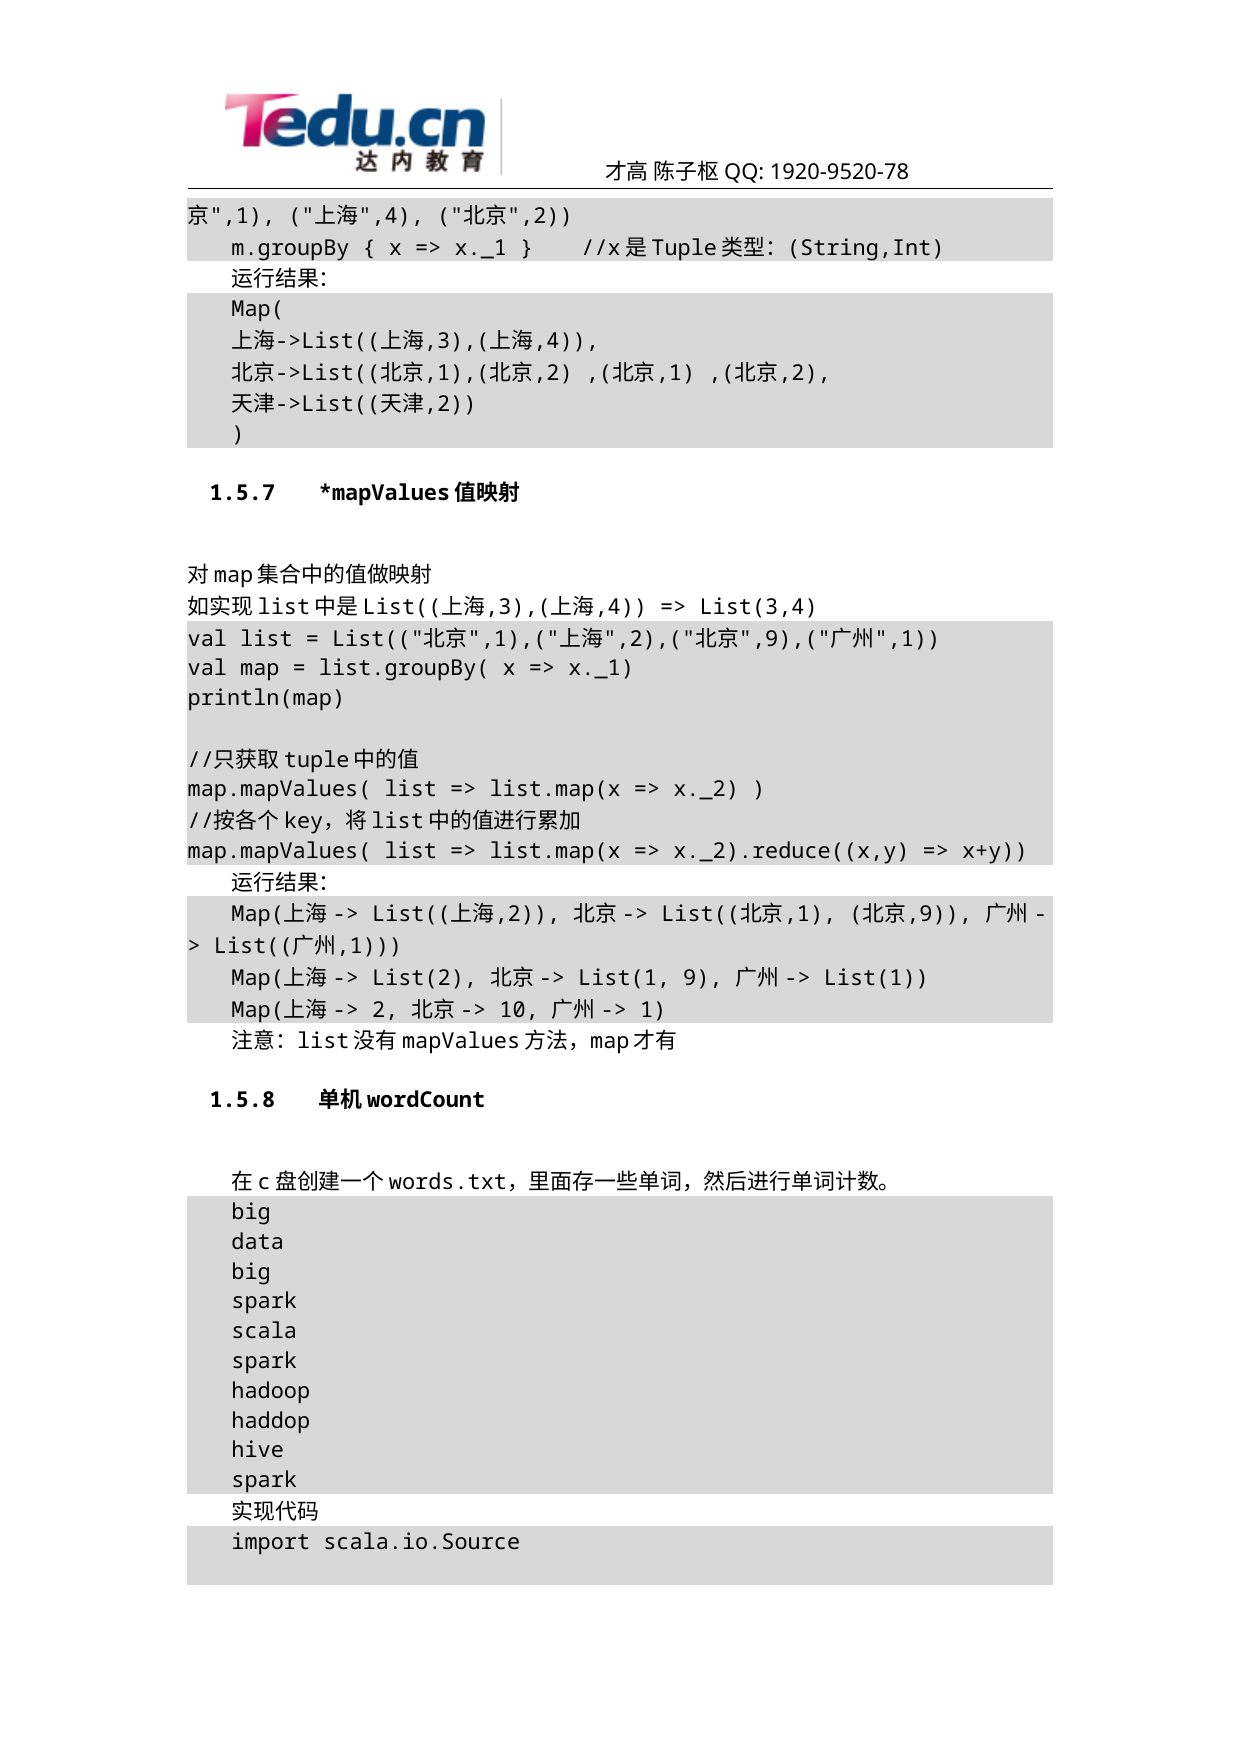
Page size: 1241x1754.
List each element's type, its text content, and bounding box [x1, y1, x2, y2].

text val m = List(("北京",1),("上海",3),("天津",2), ("北京",2), ("北京",1), ("上海",4), ("北京",2)) [187, 198, 1053, 229]
text ) [187, 418, 1053, 448]
text big [187, 1256, 1053, 1286]
text Map(上海 -> 2, 北京 -> 10, 广州 -> 1) [187, 992, 1053, 1023]
text println(map) [187, 682, 1053, 712]
text spark [187, 1286, 1053, 1315]
text spark [187, 1345, 1053, 1375]
picture [225, 88, 507, 180]
text Map(上海 -> List(2), 北京 -> List(1, 9), 广州 -> List(1)) [187, 960, 1053, 992]
text haddop [187, 1405, 1053, 1434]
text Map(上海 -> List((上海,2)), 北京 -> List((北京,1), (北京,9)), 广州 -> List((广州,1))) [187, 896, 1053, 960]
subtitle 单机wordCount [209, 1082, 1031, 1114]
subtitle *mapValues值映射 [209, 475, 1031, 507]
text 在c盘创建一个words.txt，里面存一些单词，然后进行单词计数。 [187, 1164, 1053, 1196]
text map.mapValues( list => list.map(x => x._2) ) [187, 773, 1053, 803]
text scala [187, 1315, 1053, 1345]
text 天津->List((天津,2)) [187, 386, 1053, 418]
text 运行结果： [187, 261, 1053, 293]
text Map( [187, 293, 1053, 323]
text 上海->List((上海,3),(上海,4)), [187, 323, 1053, 354]
text 运行结果： [187, 865, 1053, 896]
text map.mapValues( list => list.map(x => x._2).reduce((x,y) => x+y)) [187, 835, 1053, 865]
text 如实现list中是List((上海,3),(上海,4)) => List(3,4) [187, 589, 1053, 621]
text val map = list.groupBy( x => x._1) [187, 652, 1053, 682]
text data [187, 1226, 1053, 1256]
text spark [187, 1464, 1053, 1494]
text 北京->List((北京,1),(北京,2) ,(北京,1) ,(北京,2), [187, 354, 1053, 386]
text //只获取tuple中的值 [187, 742, 1053, 773]
text 对map集合中的值做映射 [187, 557, 1053, 589]
text m.groupBy { x => x._1 } //x是Tuple类型：(String,Int) [187, 229, 1053, 261]
text hive [187, 1434, 1053, 1464]
text val list = List(("北京",1),("上海",2),("北京",9),("广州",1)) [187, 621, 1053, 652]
text 实现代码 [187, 1494, 1053, 1526]
text //按各个key，将list中的值进行累加 [187, 803, 1053, 835]
text big [187, 1196, 1053, 1226]
text hadoop [187, 1375, 1053, 1405]
text import scala.io.Source [187, 1526, 1053, 1556]
text 注意：list没有mapValues方法，map才有 [187, 1023, 1053, 1055]
